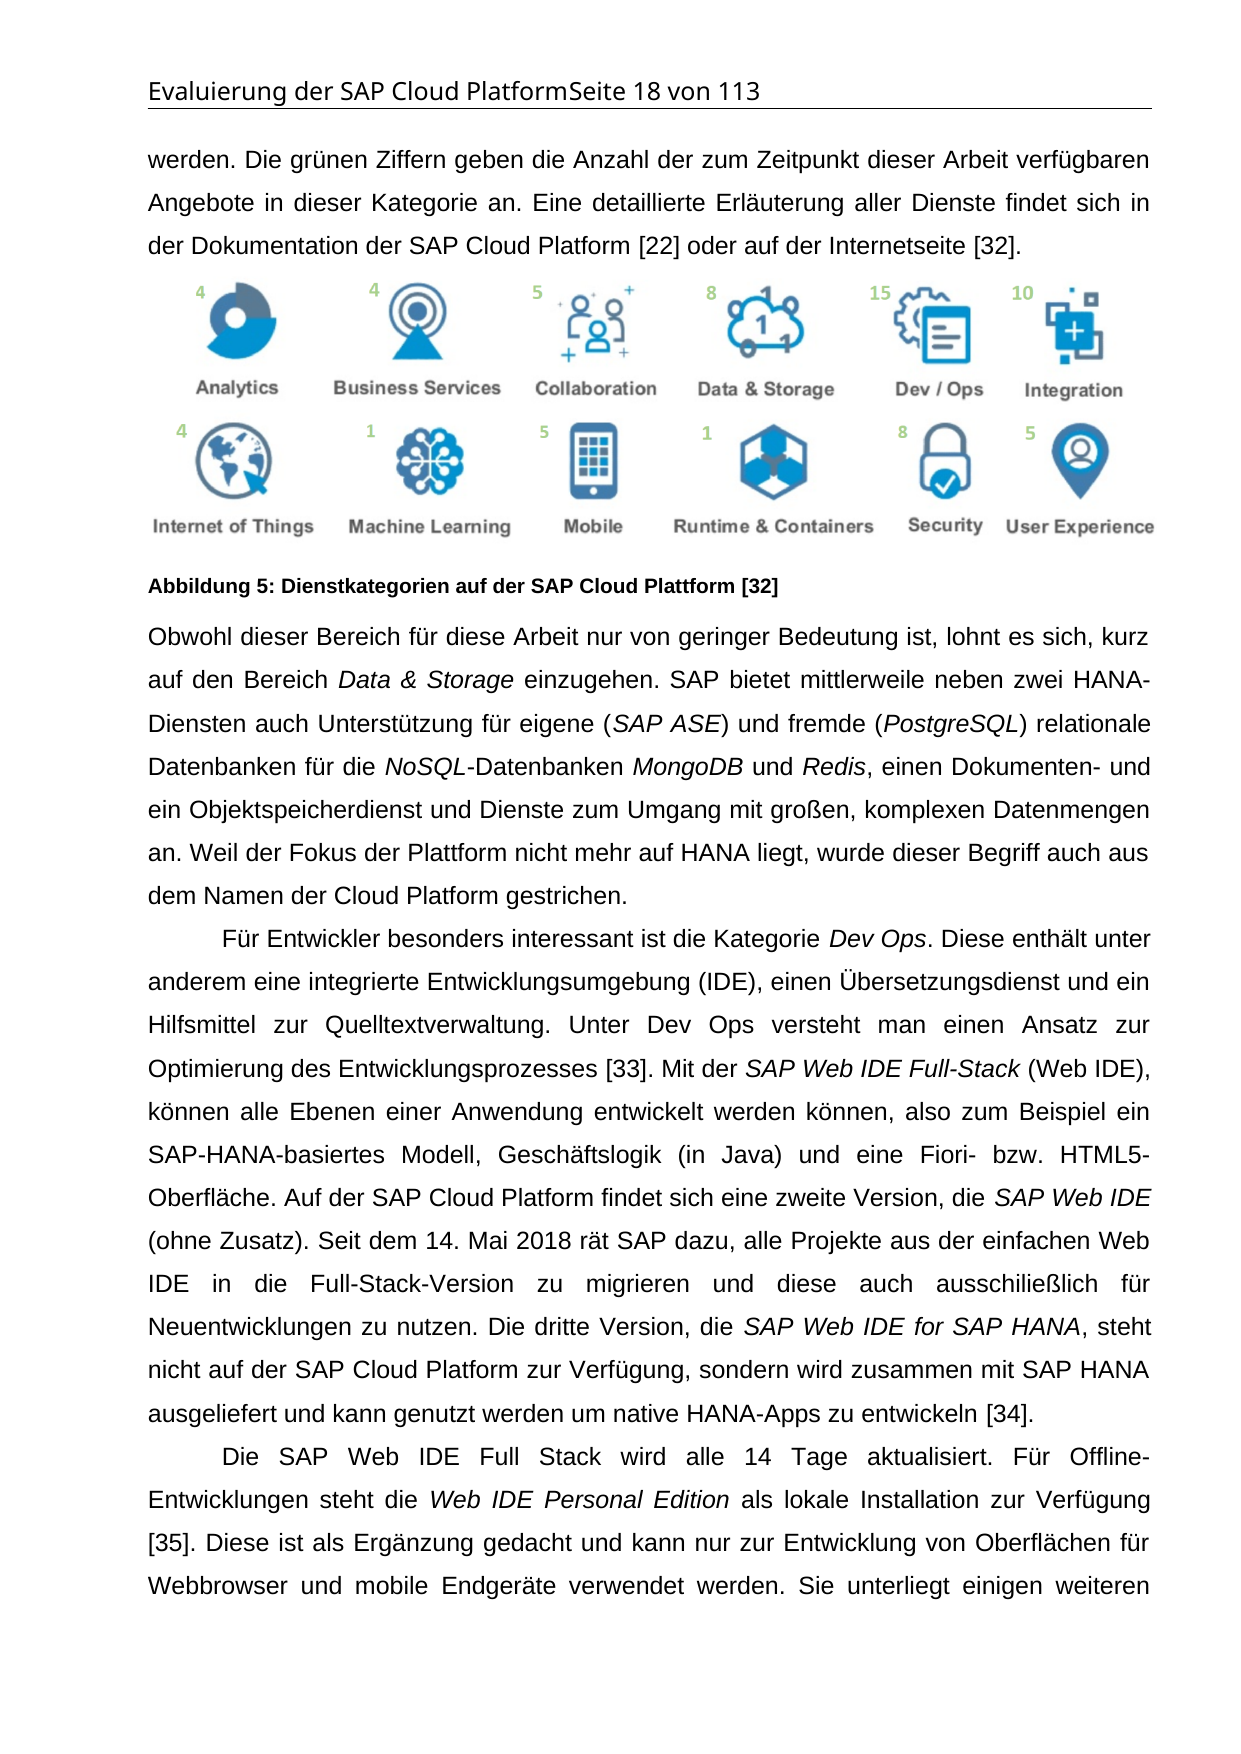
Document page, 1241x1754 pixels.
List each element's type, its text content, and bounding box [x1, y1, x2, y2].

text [148, 145, 1152, 260]
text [148, 1442, 1152, 1600]
text Abbildung 5: Dienstkategorien auf der SAP Cloud Plattform [148, 573, 1152, 597]
picture [147, 274, 1158, 547]
text Für Entwickler besonders interessant ist die Kategorie Dev Ops. Diese enthält unter anderem eine integrierte Entwicklungsumgebung (IDE), einen Übersetzungsdienst und ein Hilfsmittel zur Quelltextverwaltung. Unter Dev Ops versteht man einen Ansatz zur Optimierung des Entwicklungsprozesses. Mit der SAP Web IDE Full-Stack (Web IDE), können alle Ebenen einer Anwendung entwickelt werden können, also zum Beispiel ein SAP-HANA-basiertes Modell, Geschäftslogik (in Java) und eine Fiori- bzw. HTML5-Oberfläche. Auf der SAP Cloud Platform findet sich eine zweite Version, die SAP Web IDE (ohne Zusatz). Seit dem 14. Mai 2018 rät SAP dazu, alle Projekte aus der einfachen Web IDE in die Full-Stack-Version zu migrieren und diese auch ausschiließlich für Neuentwicklungen zu nutzen. Die dritte Version, die SAP Web IDE for SAP HANA, steht nicht auf der SAP Cloud Platform zur Verfügung, sondern wird zusammen mit SAP HANA ausgeliefert und kann genutzt werden um native HANA-Apps zu entwickeln . [148, 924, 1152, 1427]
text Obwohl dieser Bereich für diese Arbeit nur von geringer Bedeutung ist, lohnt es sich, kurz auf den Bereich Data & Storage einzugehen. SAP bietet mittlerweile neben zwei HANA-Diensten auch Unterstützung für eigene (SAP ASE) und fremde (PostgreSQL) relationale Datenbanken für die NoSQL-Datenbanken MongoDB und Redis, einen Dokumenten- und ein Objektspeicherdienst und Dienste zum Umgang mit großen, komplexen Datenmengen an. Weil der Fokus der Plattform nicht mehr auf HANA liegt, wurde dieser Begriff auch aus dem Namen der Cloud Platform gestrichen. [148, 622, 1152, 910]
